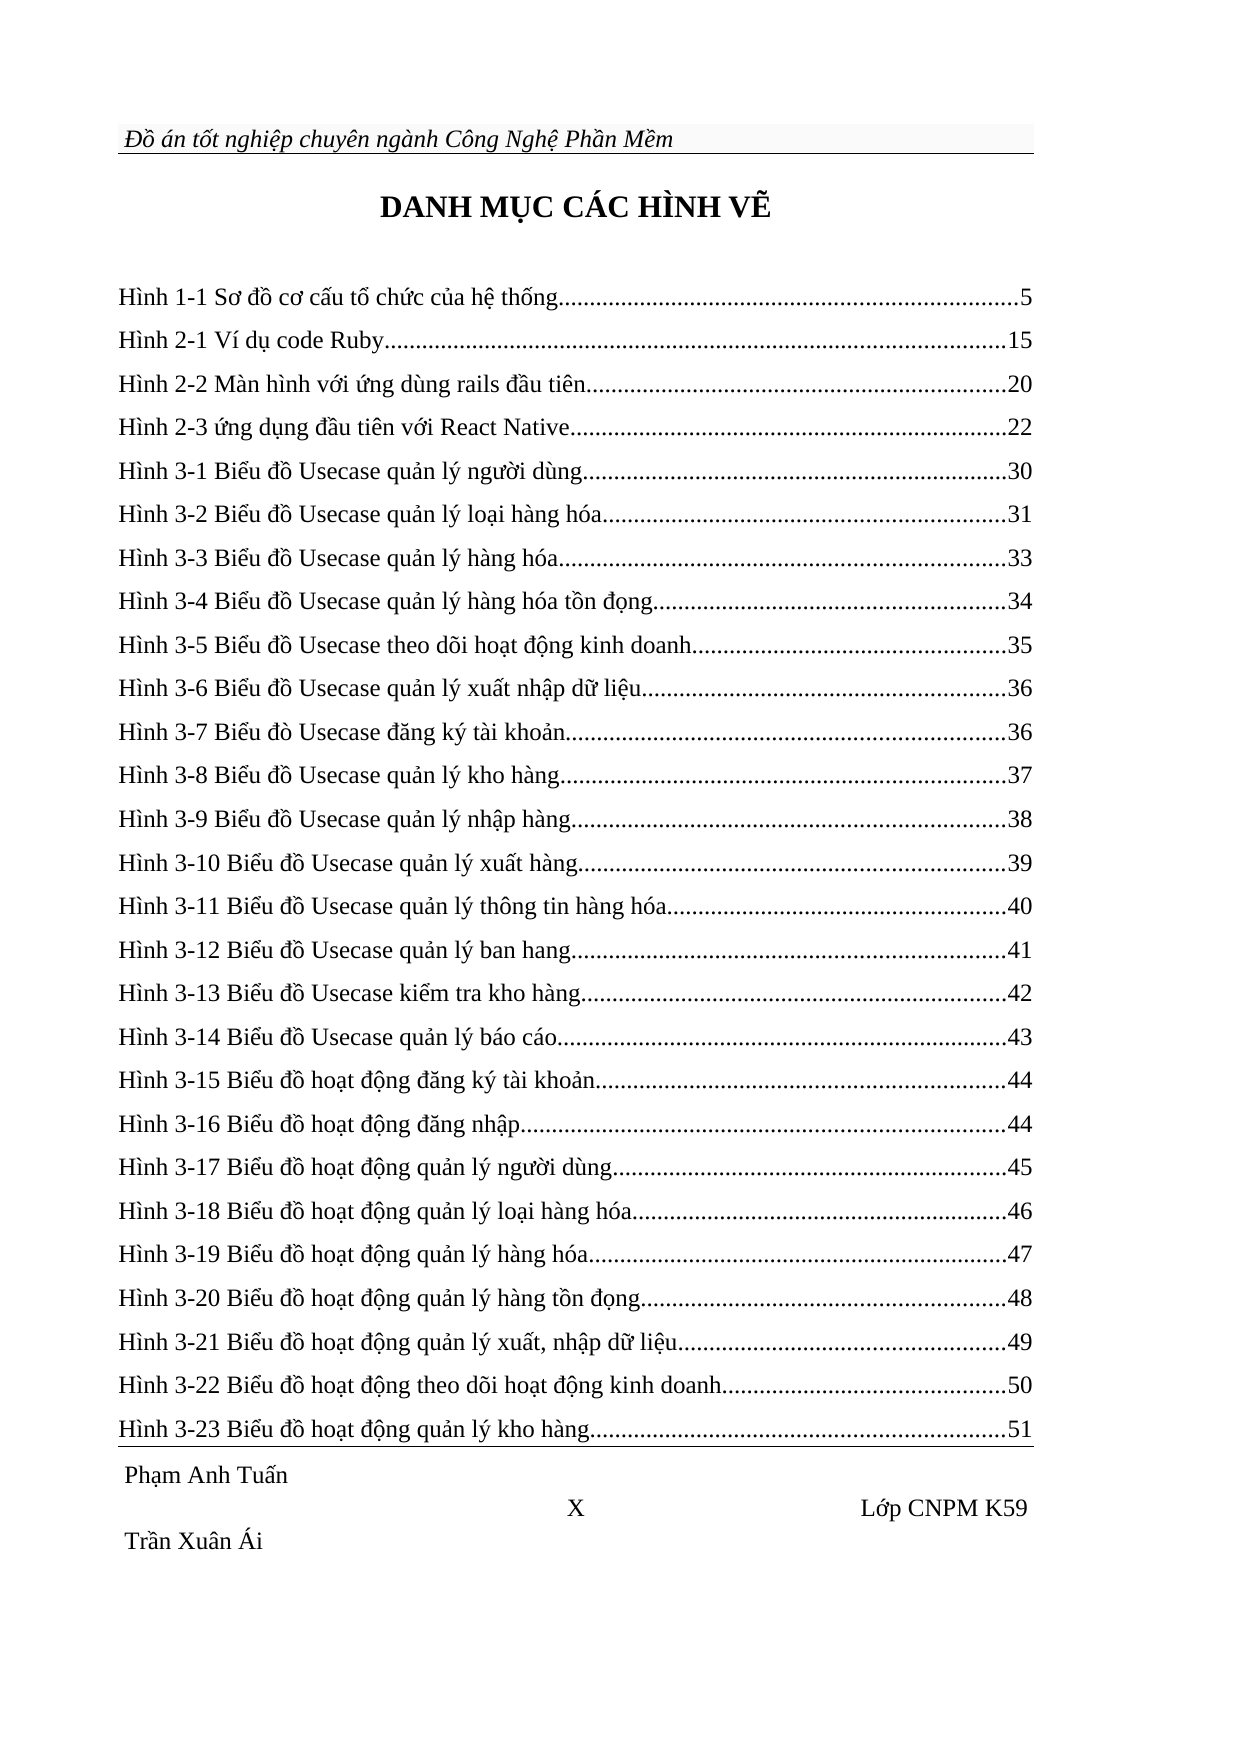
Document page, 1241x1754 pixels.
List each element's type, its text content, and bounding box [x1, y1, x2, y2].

text Hình 3-12 Biểu đồ Usecase quản lý ban hang 41 [118, 935, 1033, 963]
text Hình 3-14 Biểu đồ Usecase quản lý báo cáo 43 [118, 1022, 1033, 1051]
text Hình 3-16 Biểu đồ hoạt động đăng nhập 44 [118, 1109, 1033, 1138]
text Hình 2-1 Ví dụ code Ruby 15 [118, 325, 1033, 354]
text Hình 3-6 Biểu đồ Usecase quản lý xuất nhập dữ liệu 36 [118, 673, 1033, 702]
text Hình 3-19 Biểu đồ hoạt động quản lý hàng hóa 47 [118, 1239, 1033, 1268]
text Hình 3-15 Biểu đồ hoạt động đăng ký tài khoản 44 [118, 1065, 1033, 1094]
text Hình 3-11 Biểu đồ Usecase quản lý thông tin hàng hóa 40 [118, 891, 1033, 920]
text Hình 3-2 Biểu đồ Usecase quản lý loại hàng hóa 31 [118, 499, 1033, 528]
text Hình 3-10 Biểu đồ Usecase quản lý xuất hàng 39 [118, 848, 1033, 876]
text Hình 2-2 Màn hình với ứng dùng rails đầu tiên 20 [118, 369, 1033, 397]
text Hình 1-1 Sơ đồ cơ cấu tổ chức của hệ thống 5 [118, 282, 1033, 310]
text Hình 3-4 Biểu đồ Usecase quản lý hàng hóa tồn đọng 34 [118, 586, 1033, 615]
subtitle DANH MỤC CÁC HÌNH VẼ [118, 188, 1033, 224]
text Hình 3-21 Biểu đồ hoạt động quản lý xuất, nhập dữ liệu 49 [118, 1327, 1033, 1355]
text Hình 3-13 Biểu đồ Usecase kiểm tra kho hàng 42 [118, 978, 1033, 1007]
text Hình 3-23 Biểu đồ hoạt động quản lý kho hàng 51 [118, 1414, 1033, 1442]
text Hình 3-8 Biểu đồ Usecase quản lý kho hàng 37 [118, 761, 1033, 789]
text Hình 2-3 ứng dụng đầu tiên với React Native 22 [118, 412, 1033, 441]
text Hình 3-17 Biểu đồ hoạt động quản lý người dùng 45 [118, 1152, 1033, 1181]
text Hình 3-3 Biểu đồ Usecase quản lý hàng hóa 33 [118, 543, 1033, 572]
text Hình 3-18 Biểu đồ hoạt động quản lý loại hàng hóa 46 [118, 1196, 1033, 1225]
text Hình 3-5 Biểu đồ Usecase theo dõi hoạt động kinh doanh 35 [118, 630, 1033, 659]
text Hình 3-1 Biểu đồ Usecase quản lý người dùng 30 [118, 456, 1033, 484]
text Hình 3-20 Biểu đồ hoạt động quản lý hàng tồn đọng 48 [118, 1283, 1033, 1312]
text Hình 3-9 Biểu đồ Usecase quản lý nhập hàng 38 [118, 804, 1033, 833]
text Hình 3-22 Biểu đồ hoạt động theo dõi hoạt động kinh doanh 50 [118, 1370, 1033, 1399]
text Hình 3-7 Biểu đò Usecase đăng ký tài khoản 36 [118, 717, 1033, 746]
